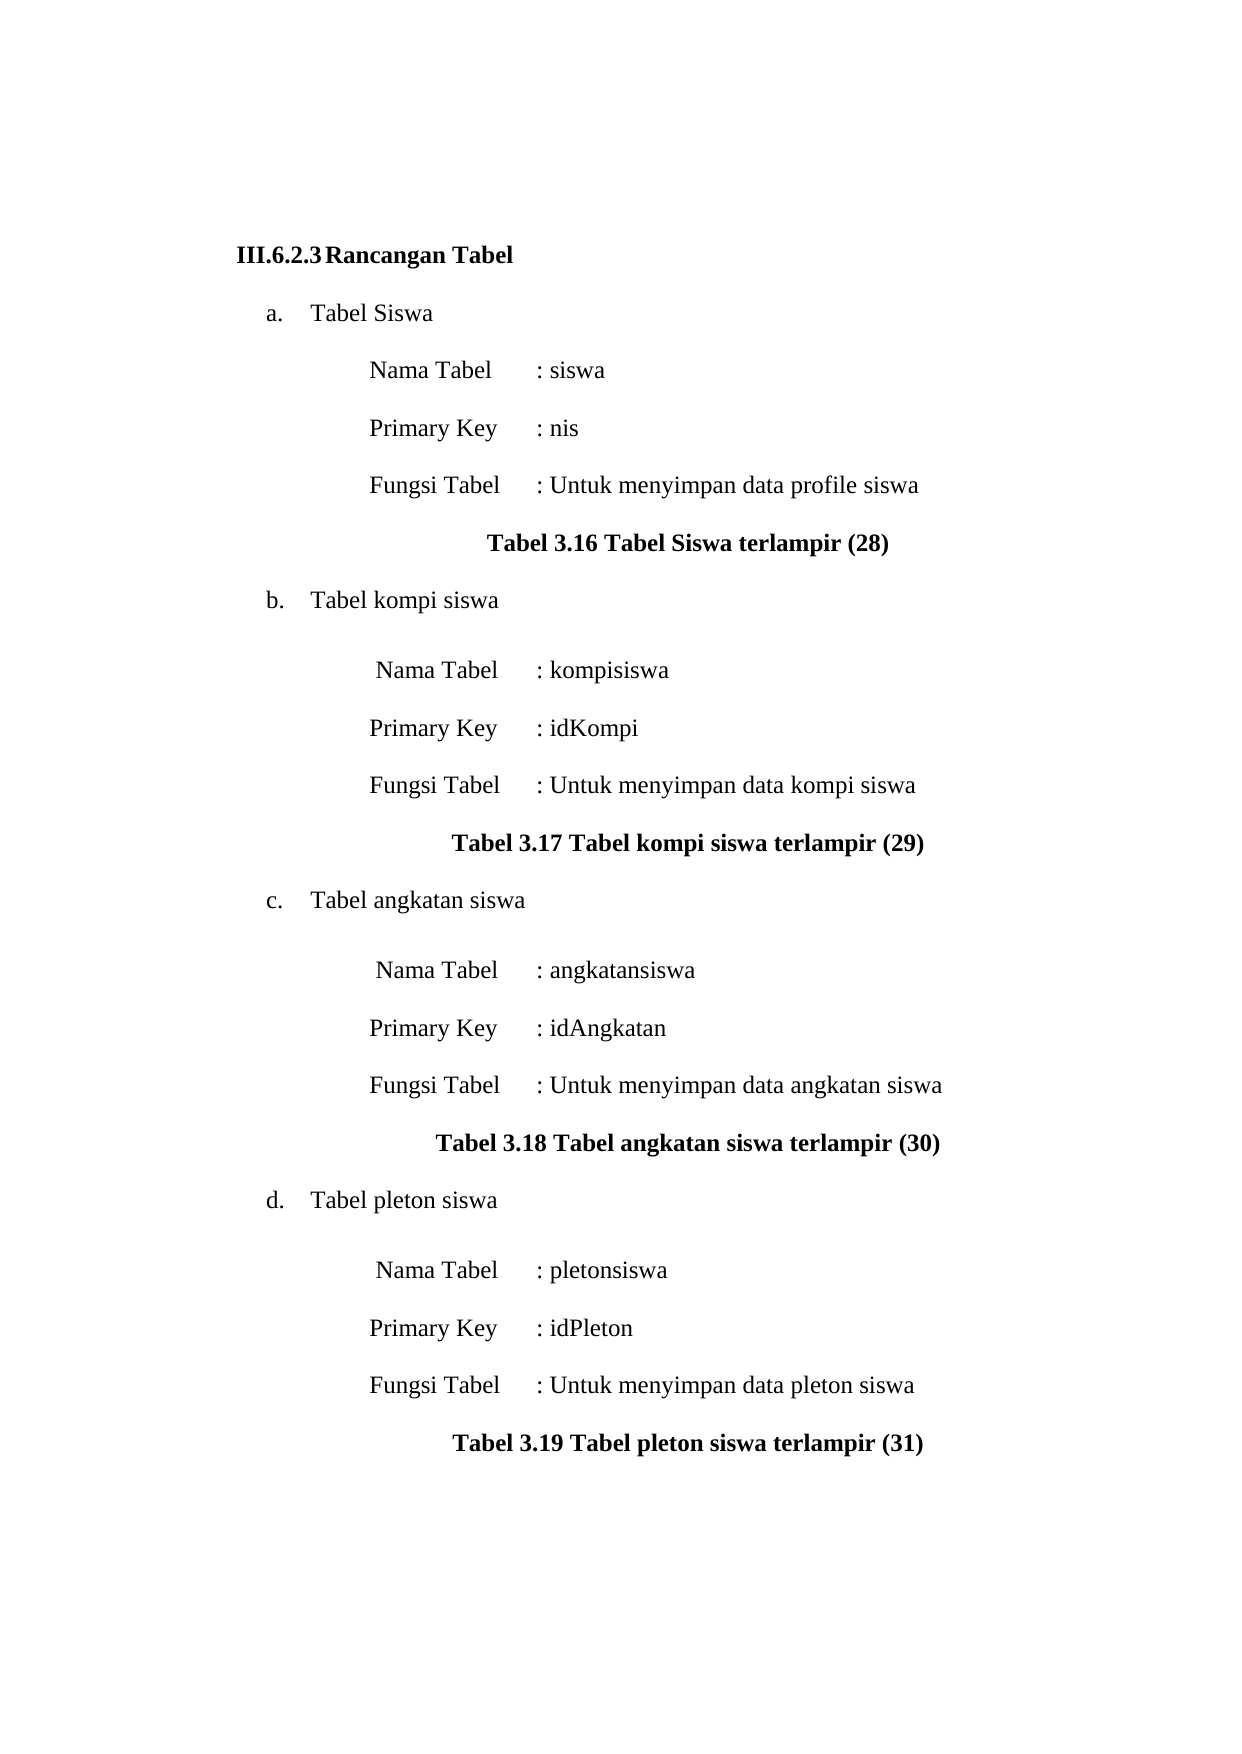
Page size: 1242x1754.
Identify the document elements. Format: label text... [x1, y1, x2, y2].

text Primary Key : idPleton [294, 1313, 1064, 1342]
text Fungsi Tabel : Untuk menyimpan data kompi siswa [294, 770, 1064, 799]
text Nama Tabel : angkatansiswa [294, 955, 1064, 984]
list Tabel kompi siswa [266, 585, 1064, 614]
text Fungsi Tabel : Untuk menyimpan data profile siswa [294, 470, 1064, 499]
text Primary Key : nis [294, 413, 1064, 442]
subtitle Rancangan Tabel [236, 240, 1064, 269]
list Tabel pleton siswa [266, 1185, 1064, 1214]
text Nama Tabel : siswa [294, 355, 1064, 384]
text Nama Tabel : kompisiswa [294, 655, 1064, 684]
text Tabel 3.17 Tabel kompi siswa terlampir (29) [236, 828, 1064, 857]
text Primary Key : idAngkatan [294, 1013, 1064, 1042]
text Tabel 3.18 Tabel angkatan siswa terlampir (30) [236, 1128, 1064, 1157]
text Fungsi Tabel : Untuk menyimpan data angkatan siswa [294, 1070, 1064, 1099]
text Tabel 3.16 Tabel Siswa terlampir (28) [236, 528, 1064, 557]
text Fungsi Tabel : Untuk menyimpan data pleton siswa [294, 1370, 1064, 1399]
list Tabel angkatan siswa [266, 885, 1064, 914]
list Tabel Siswa [266, 298, 1064, 327]
text Tabel 3.19 Tabel pleton siswa terlampir (31) [236, 1428, 1064, 1457]
text Primary Key : idKompi [294, 713, 1064, 742]
text Nama Tabel : pletonsiswa [294, 1255, 1064, 1284]
